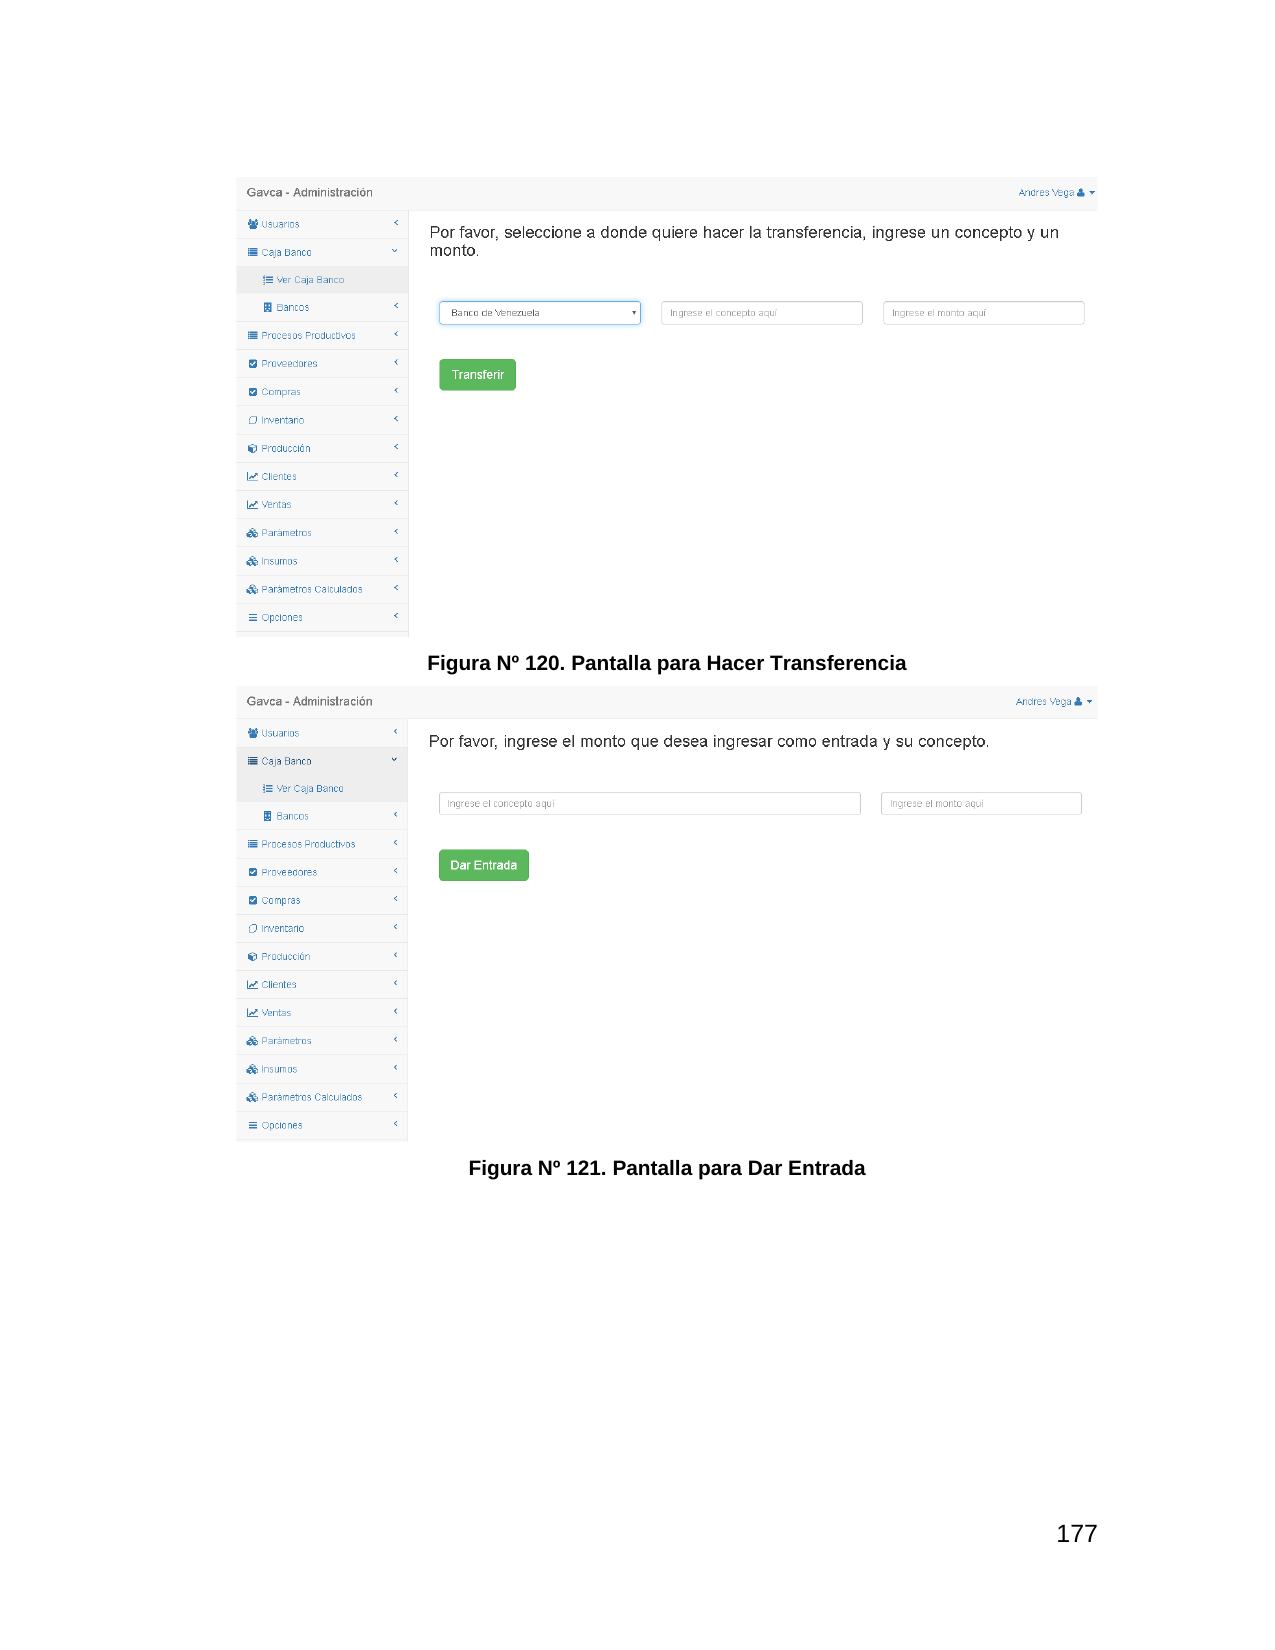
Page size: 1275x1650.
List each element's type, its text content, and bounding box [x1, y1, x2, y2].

picture [236, 177, 1098, 637]
picture [236, 686, 1098, 1142]
text Figura Nº 120. Pantalla para Hacer Transferencia [236, 651, 1098, 675]
text Figura Nº 121. Pantalla para Dar Entrada [236, 1156, 1098, 1180]
